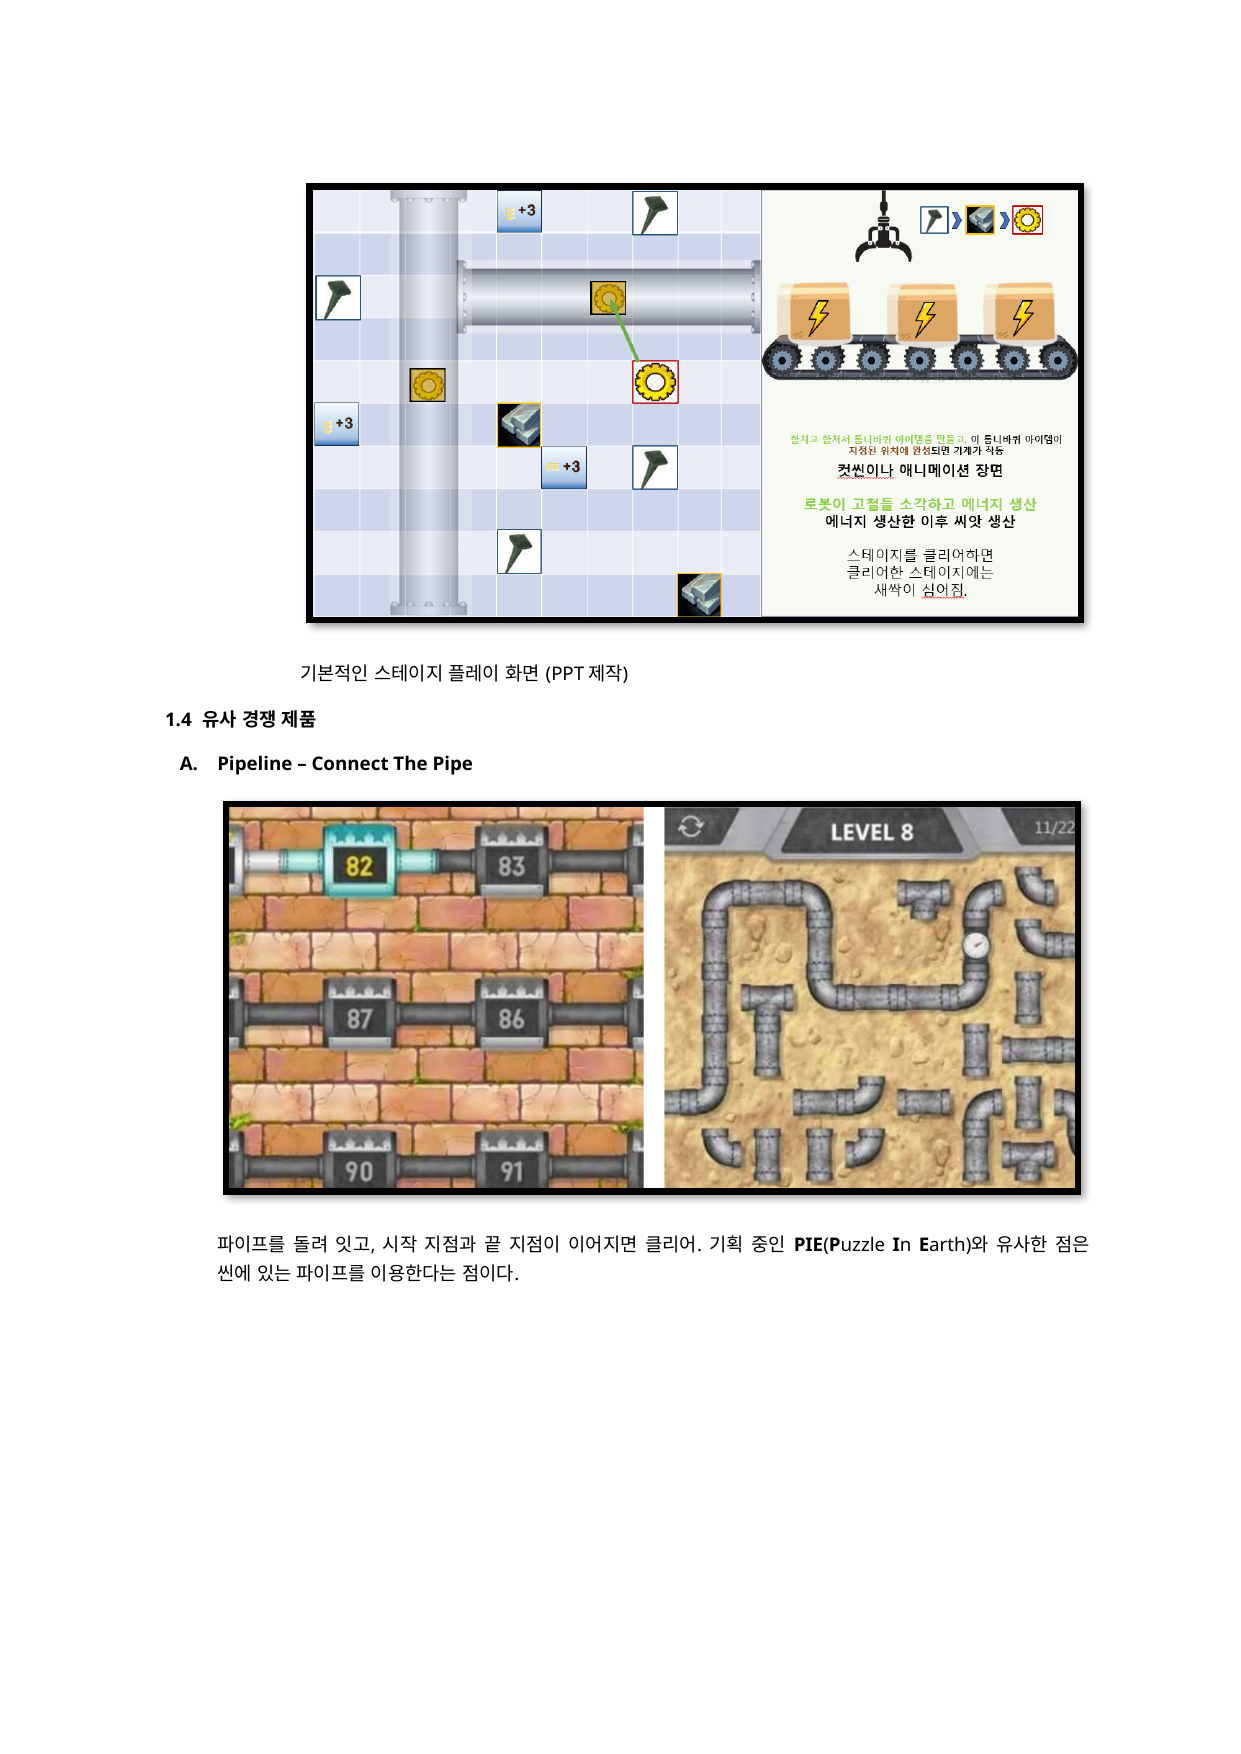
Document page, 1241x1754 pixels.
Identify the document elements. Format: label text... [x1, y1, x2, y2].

picture [313, 190, 1078, 617]
list Pipeline – Connect The Pipe [179, 751, 1090, 776]
picture [229, 807, 1075, 1188]
list 기본적인 스테이지 플레이 화면 (PPT제작) [300, 659, 1090, 686]
list 파이프를 돌려 잇고, 시작 지점과 끝 지점이 이어지면 클리어. 기획 중인 PIE(Puzzle In Earth)와 유사한 점은 씬에 있는 파이프를 이용한다는 점이다. [217, 1229, 1090, 1286]
list 유사 경쟁 제품 [165, 705, 1090, 732]
